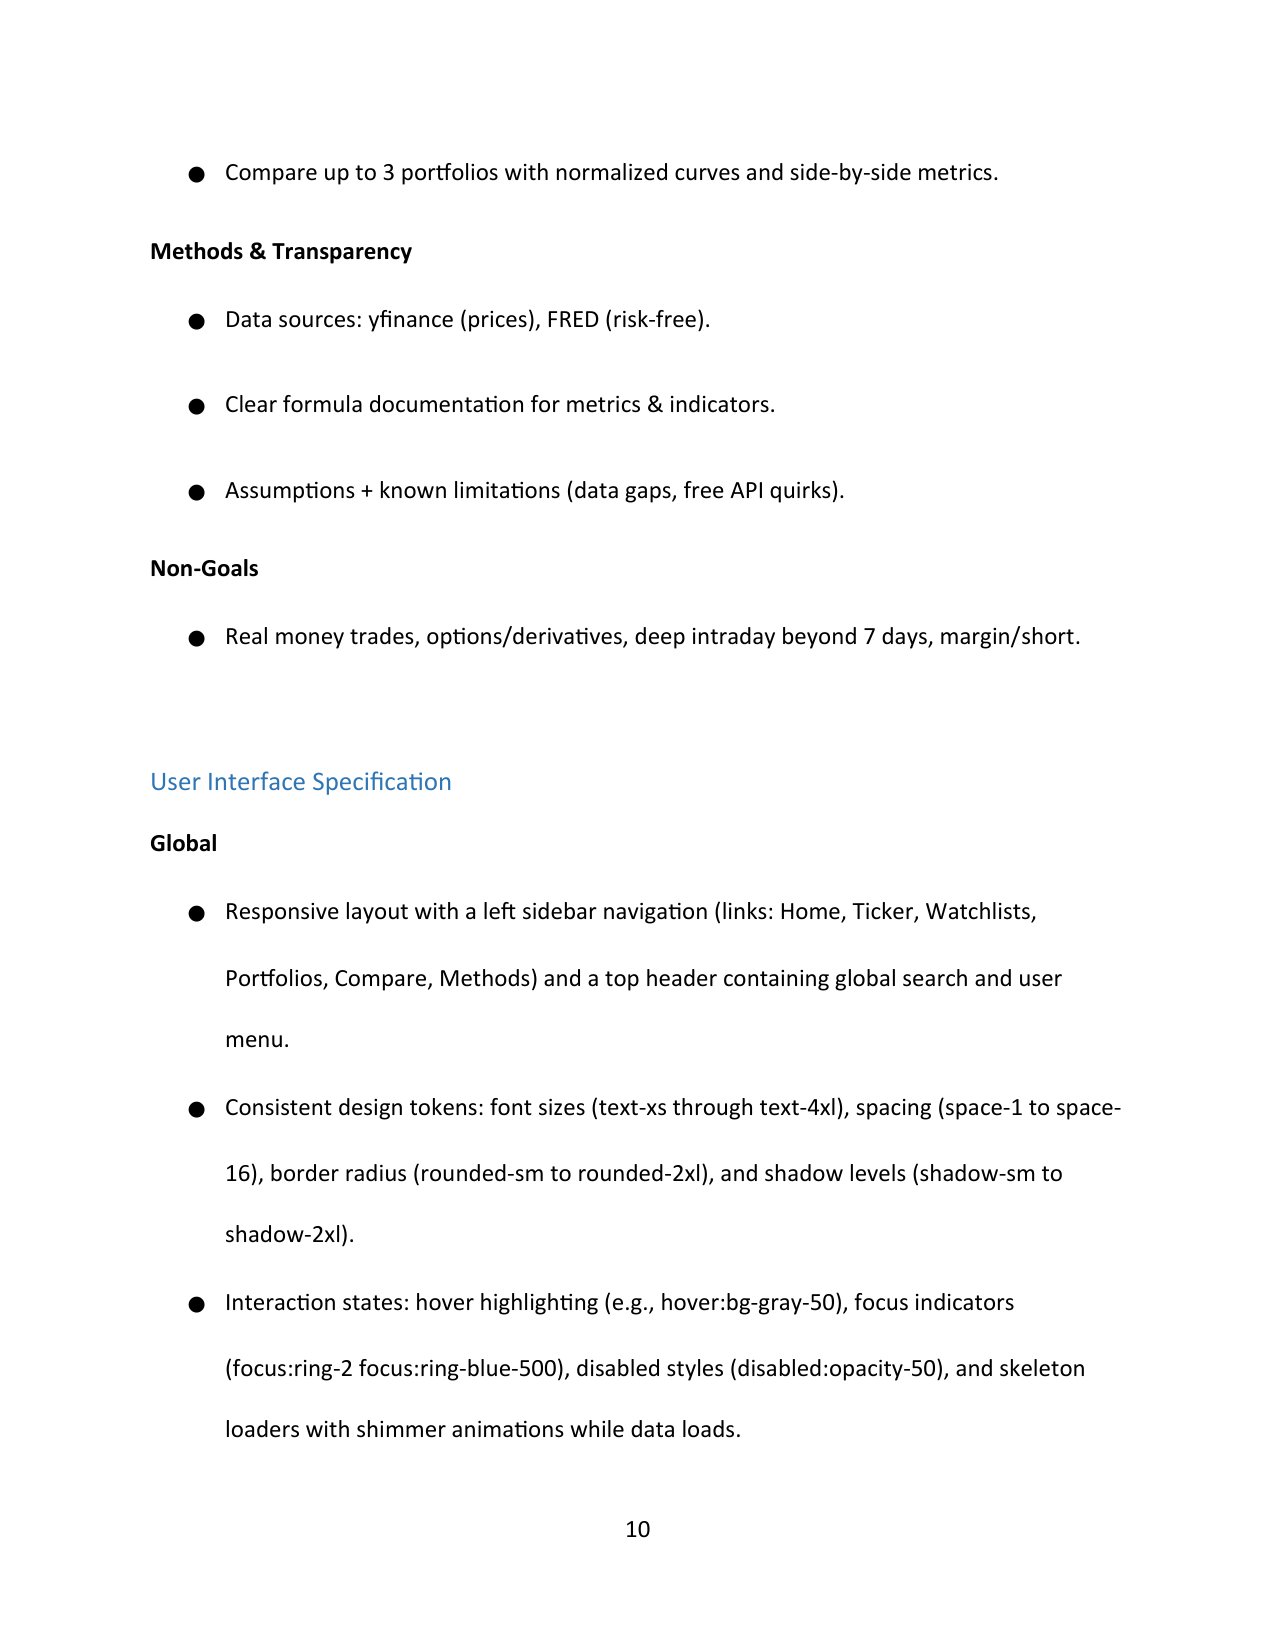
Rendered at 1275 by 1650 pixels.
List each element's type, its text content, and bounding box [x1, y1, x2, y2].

list Responsive layout with a left sidebar navigation (links: Home, Ticker, Watchlists, Portfolios, Compare, Methods) and a top header containing global search and user menu. [187, 889, 1125, 1054]
list Assumptions + known limitations (data gaps, free API quirks). [187, 467, 1125, 510]
text Methods & Transparency [150, 235, 1125, 266]
list Interaction states: hover highlighting (e.g., hover:bg-gray-50), focus indicators (focus:ring-2 focus:ring-blue-500), disabled styles (disabled:opacity-50), and skeleton loaders with shimmer animations while data loads. [187, 1279, 1125, 1444]
list Data sources: yfinance (prices), FRED (risk-free). [187, 296, 1125, 339]
list Compare up to 3 portfolios with normalized curves and side-by-side metrics. [187, 150, 1125, 193]
list Real money trades, options/derivatives, deep intraday beyond 7 days, margin/short. [187, 614, 1125, 656]
list Consistent design tokens: font sizes (text-xs through text-4xl), spacing (space-1 to space-16), border radius (rounded-sm to rounded-2xl), and shadow levels (shadow-sm to shadow-2xl). [187, 1084, 1125, 1249]
list Clear formula documentation for metrics & indicators. [187, 382, 1125, 424]
subtitle User Interface Specification [150, 764, 1125, 797]
text Non-Goals [150, 553, 1125, 583]
text Global [150, 828, 1125, 858]
